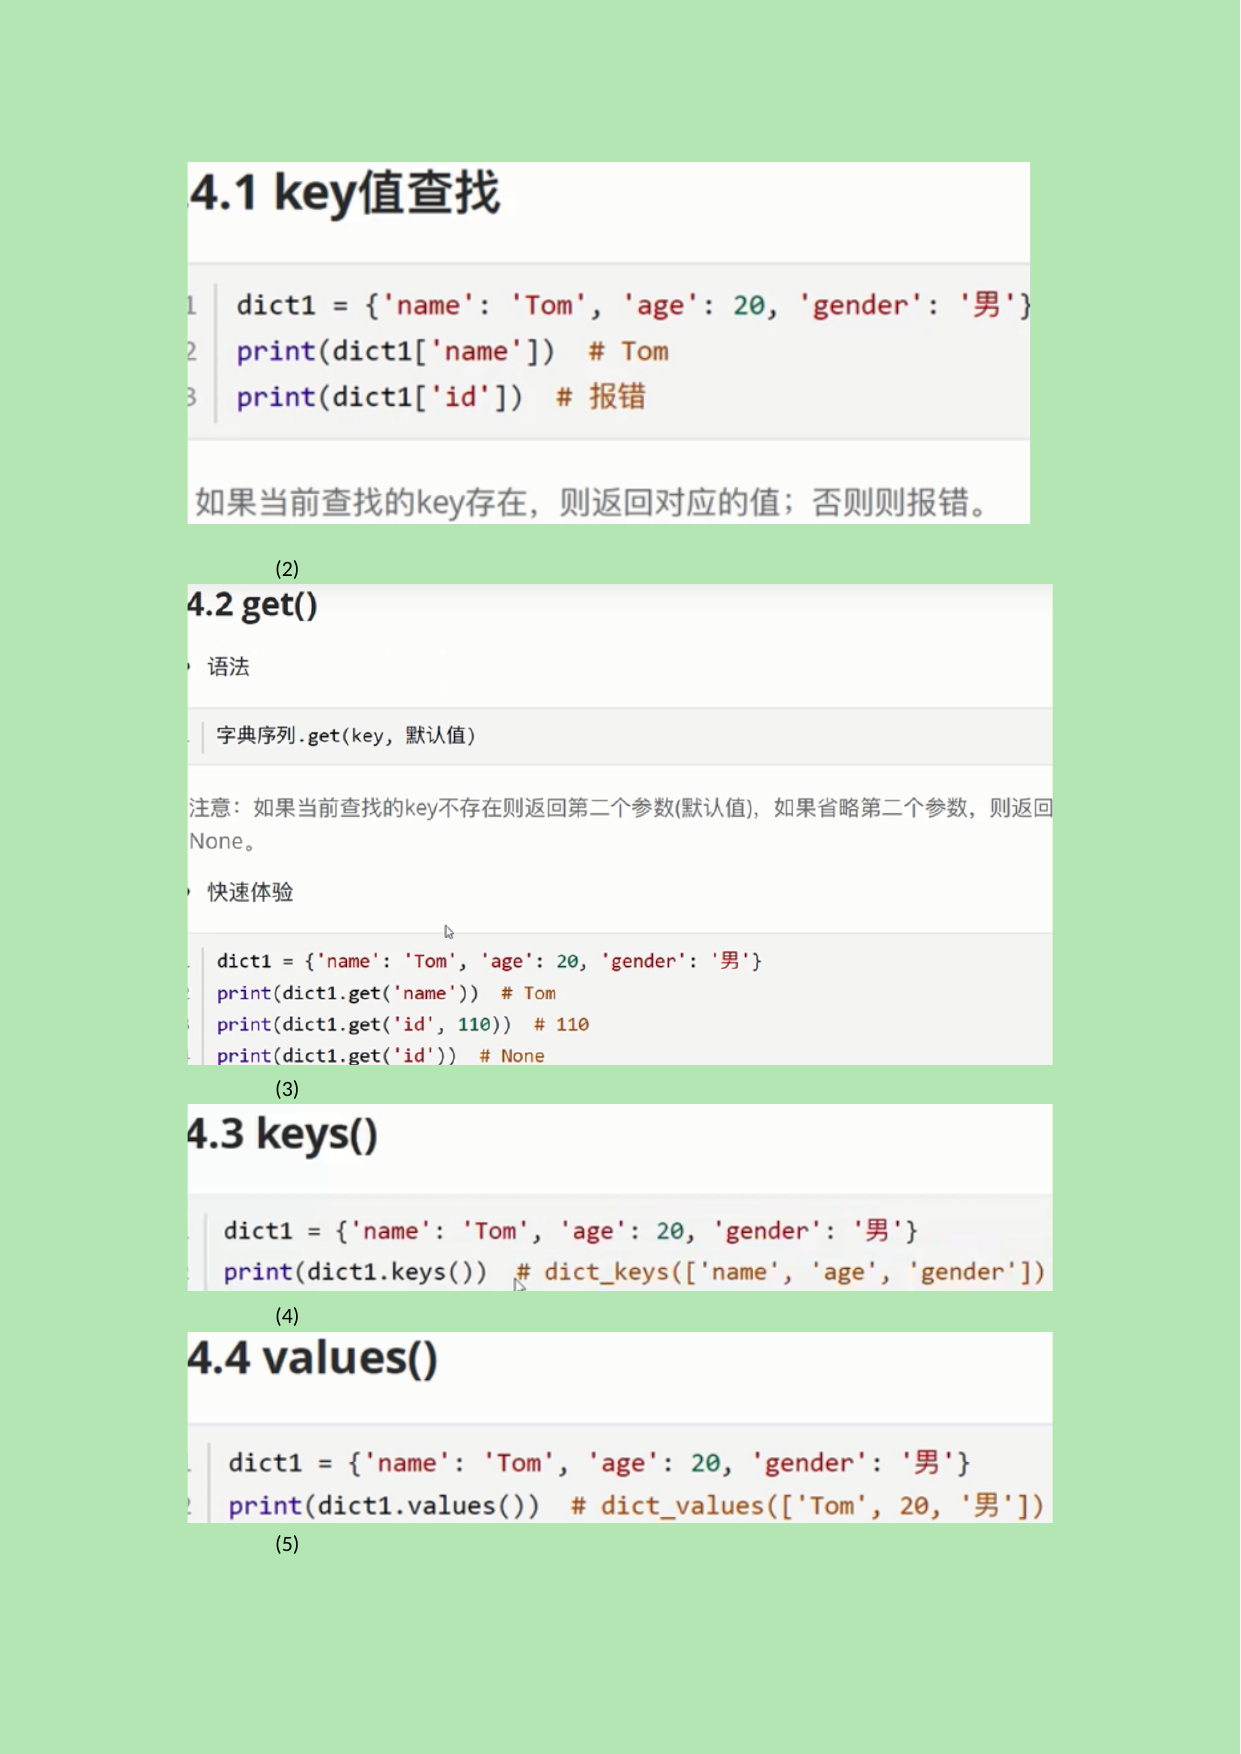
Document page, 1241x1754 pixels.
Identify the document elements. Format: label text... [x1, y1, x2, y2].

text (2) [187, 552, 1053, 584]
picture [187, 162, 1030, 524]
text (5) [187, 1527, 1053, 1559]
picture [187, 1332, 1053, 1523]
picture [187, 584, 1053, 1065]
picture [187, 1104, 1053, 1291]
text (4) [187, 1299, 1053, 1332]
text (3) [187, 1072, 1053, 1104]
